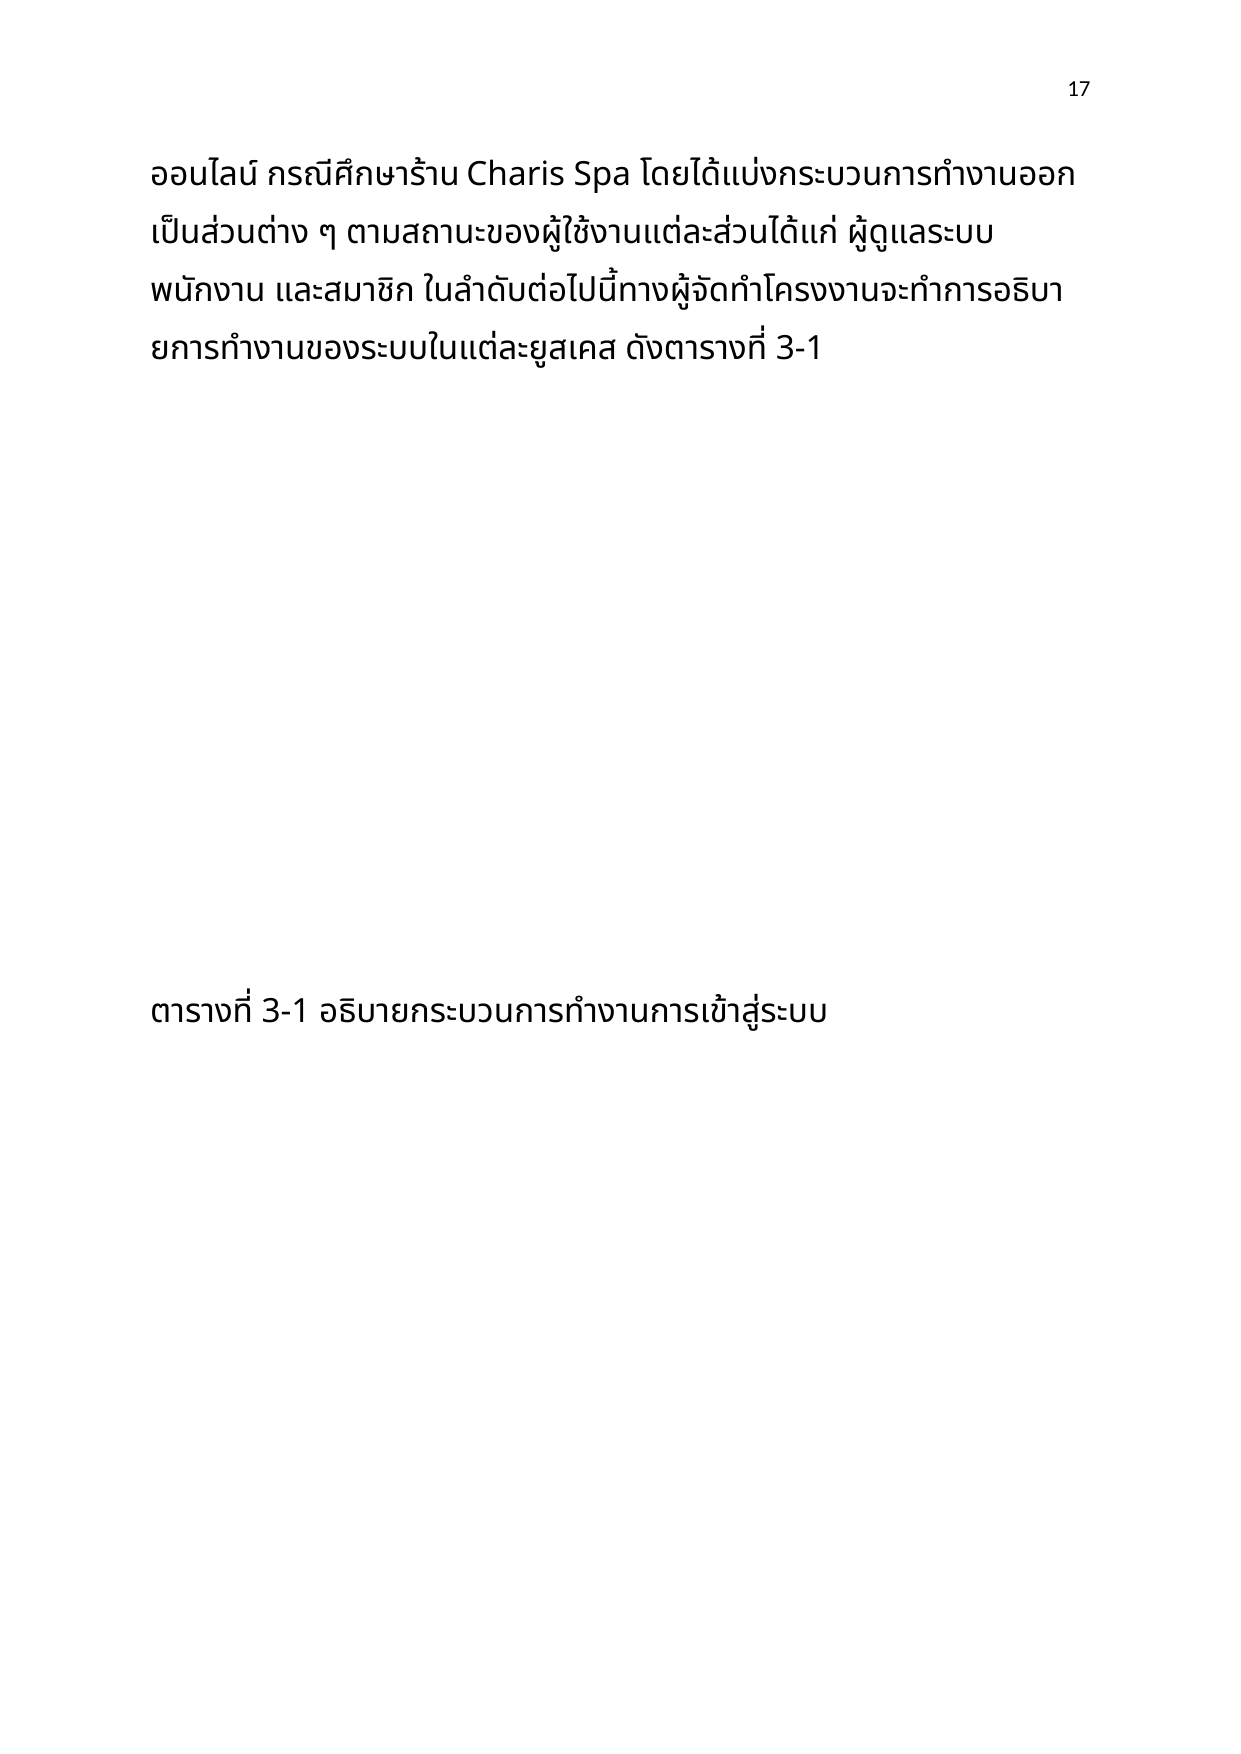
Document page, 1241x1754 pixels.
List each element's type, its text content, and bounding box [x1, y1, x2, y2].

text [150, 150, 1090, 374]
text ตารางที่ 3-1 อธิบายกระบวนการทำงานการเข้าสู่ระบบ [150, 987, 1090, 1038]
